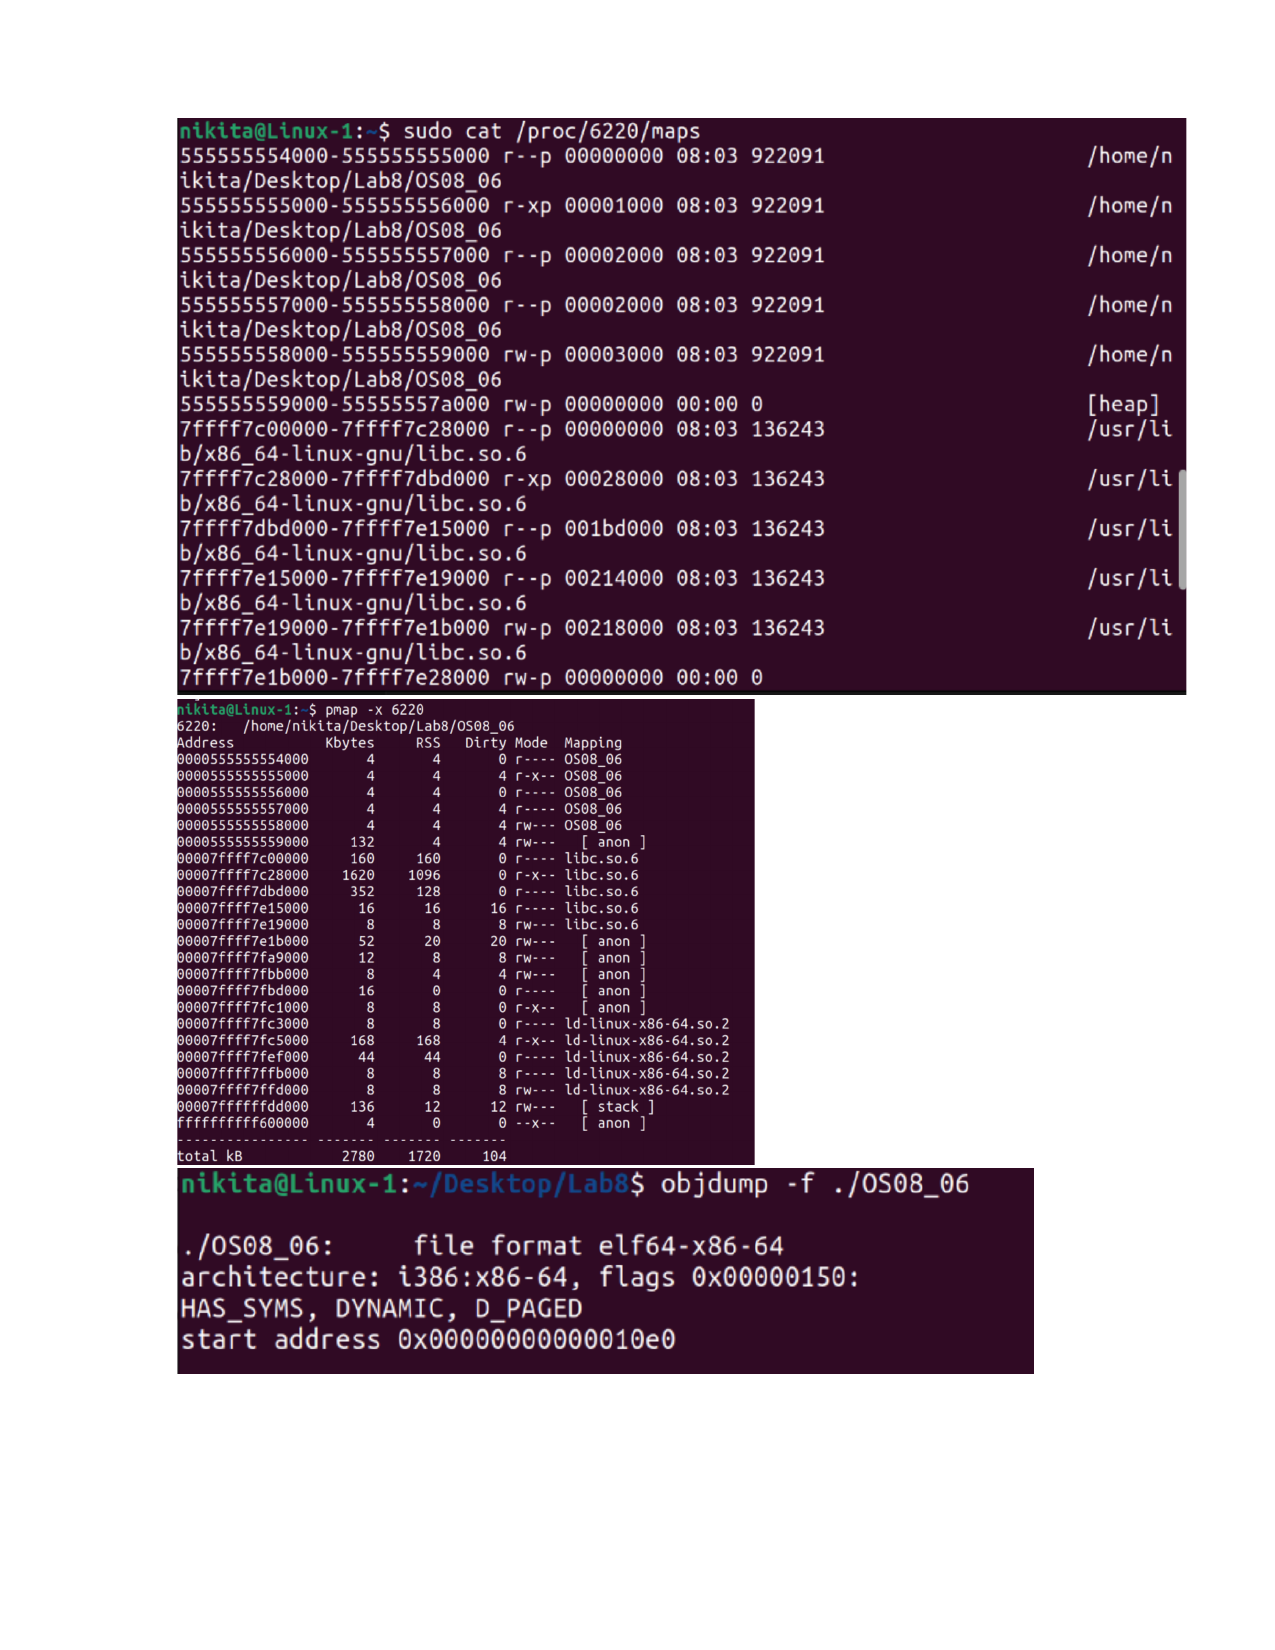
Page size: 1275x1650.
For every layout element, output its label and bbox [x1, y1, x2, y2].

picture [177, 1168, 1034, 1374]
picture [177, 118, 1187, 695]
picture [177, 699, 755, 1165]
